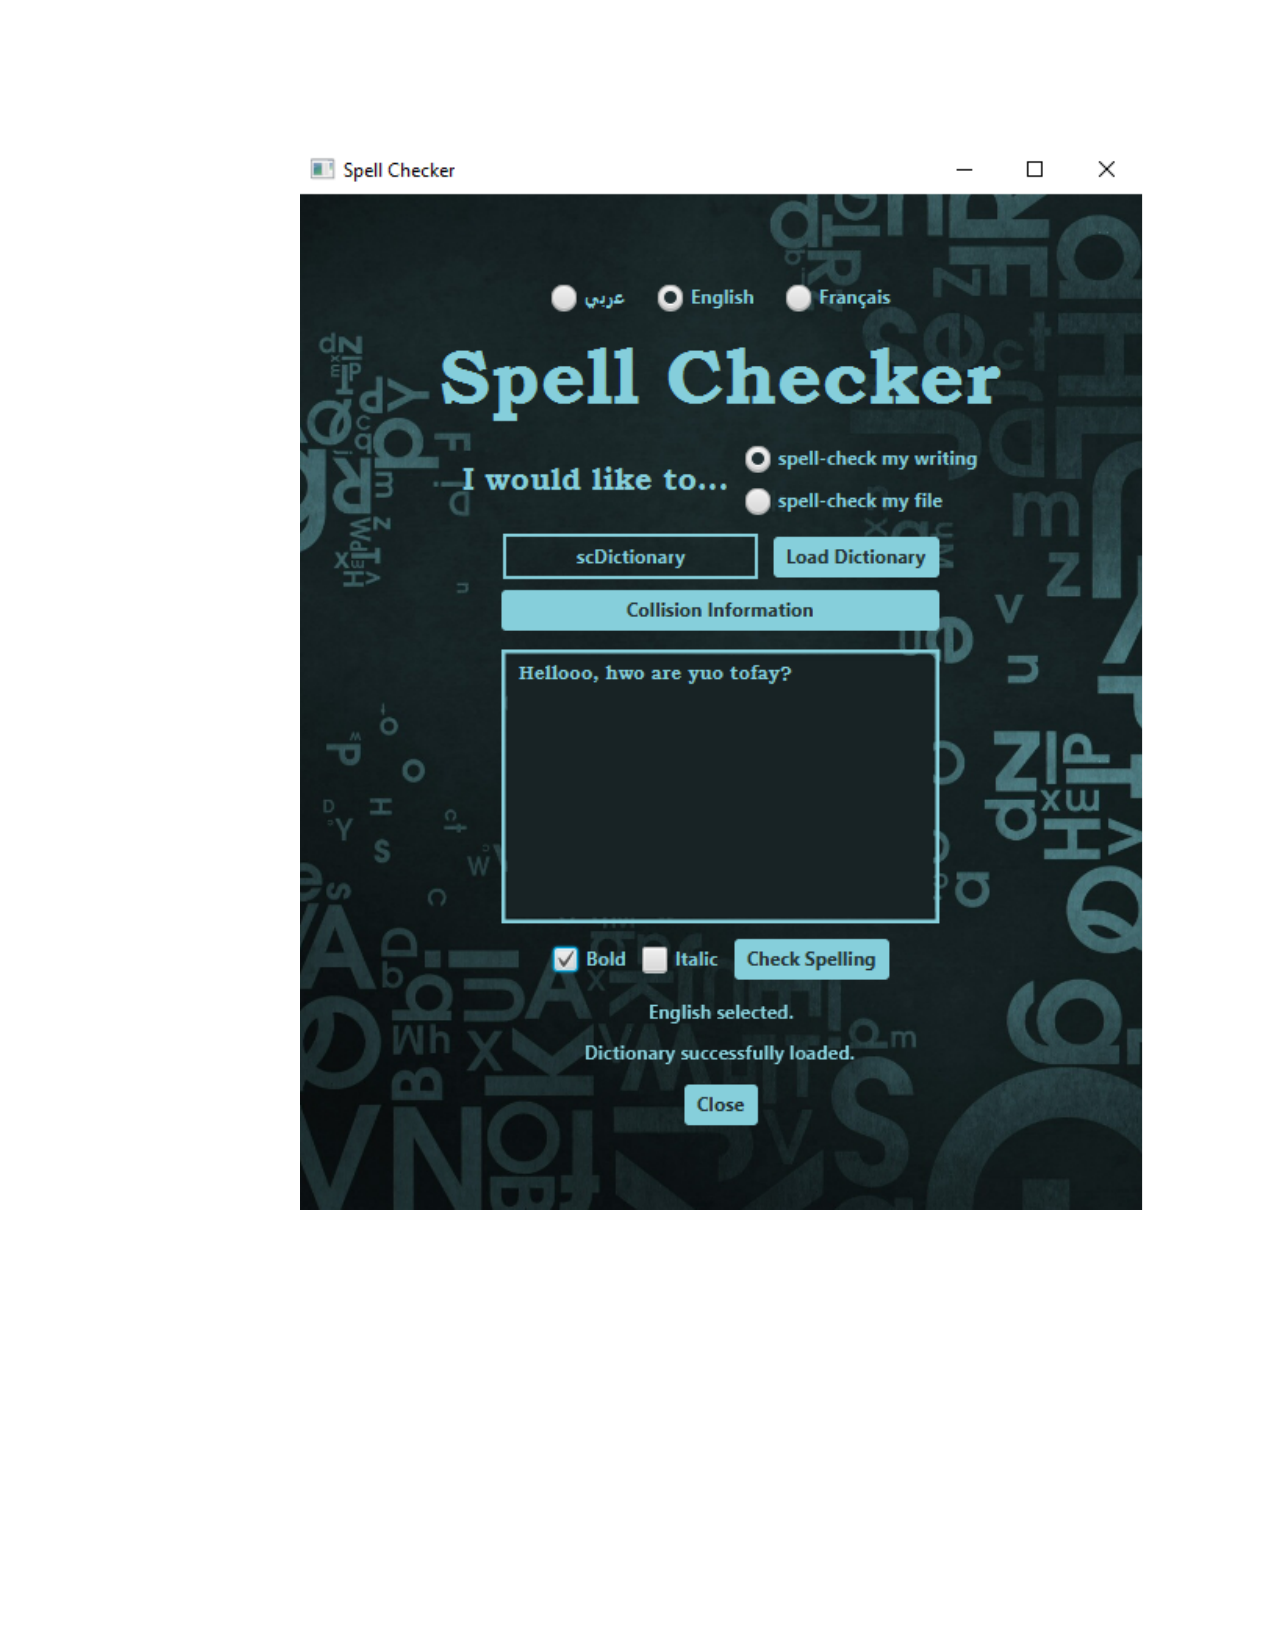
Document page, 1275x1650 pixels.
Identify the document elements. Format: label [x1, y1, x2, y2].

picture [300, 150, 1143, 1210]
